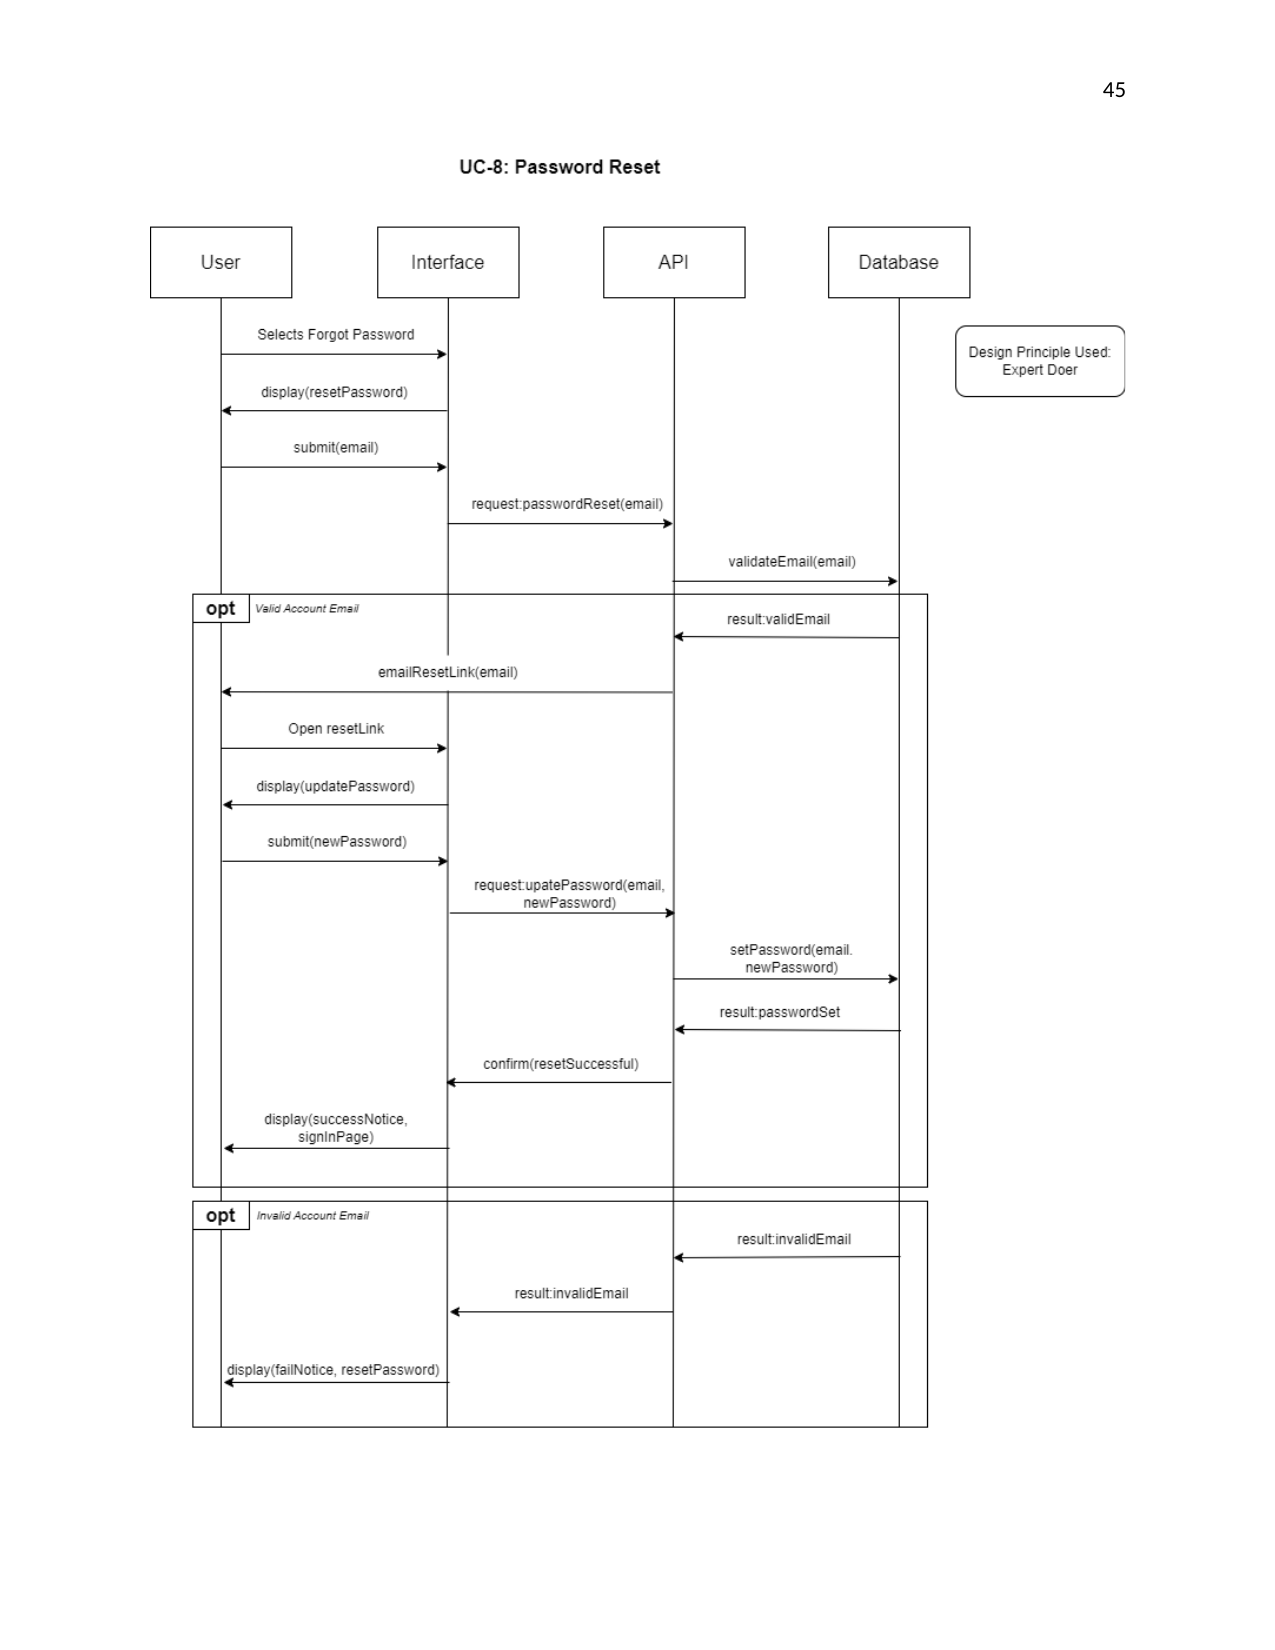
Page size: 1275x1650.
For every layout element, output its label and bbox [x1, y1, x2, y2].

picture [150, 150, 1125, 1429]
